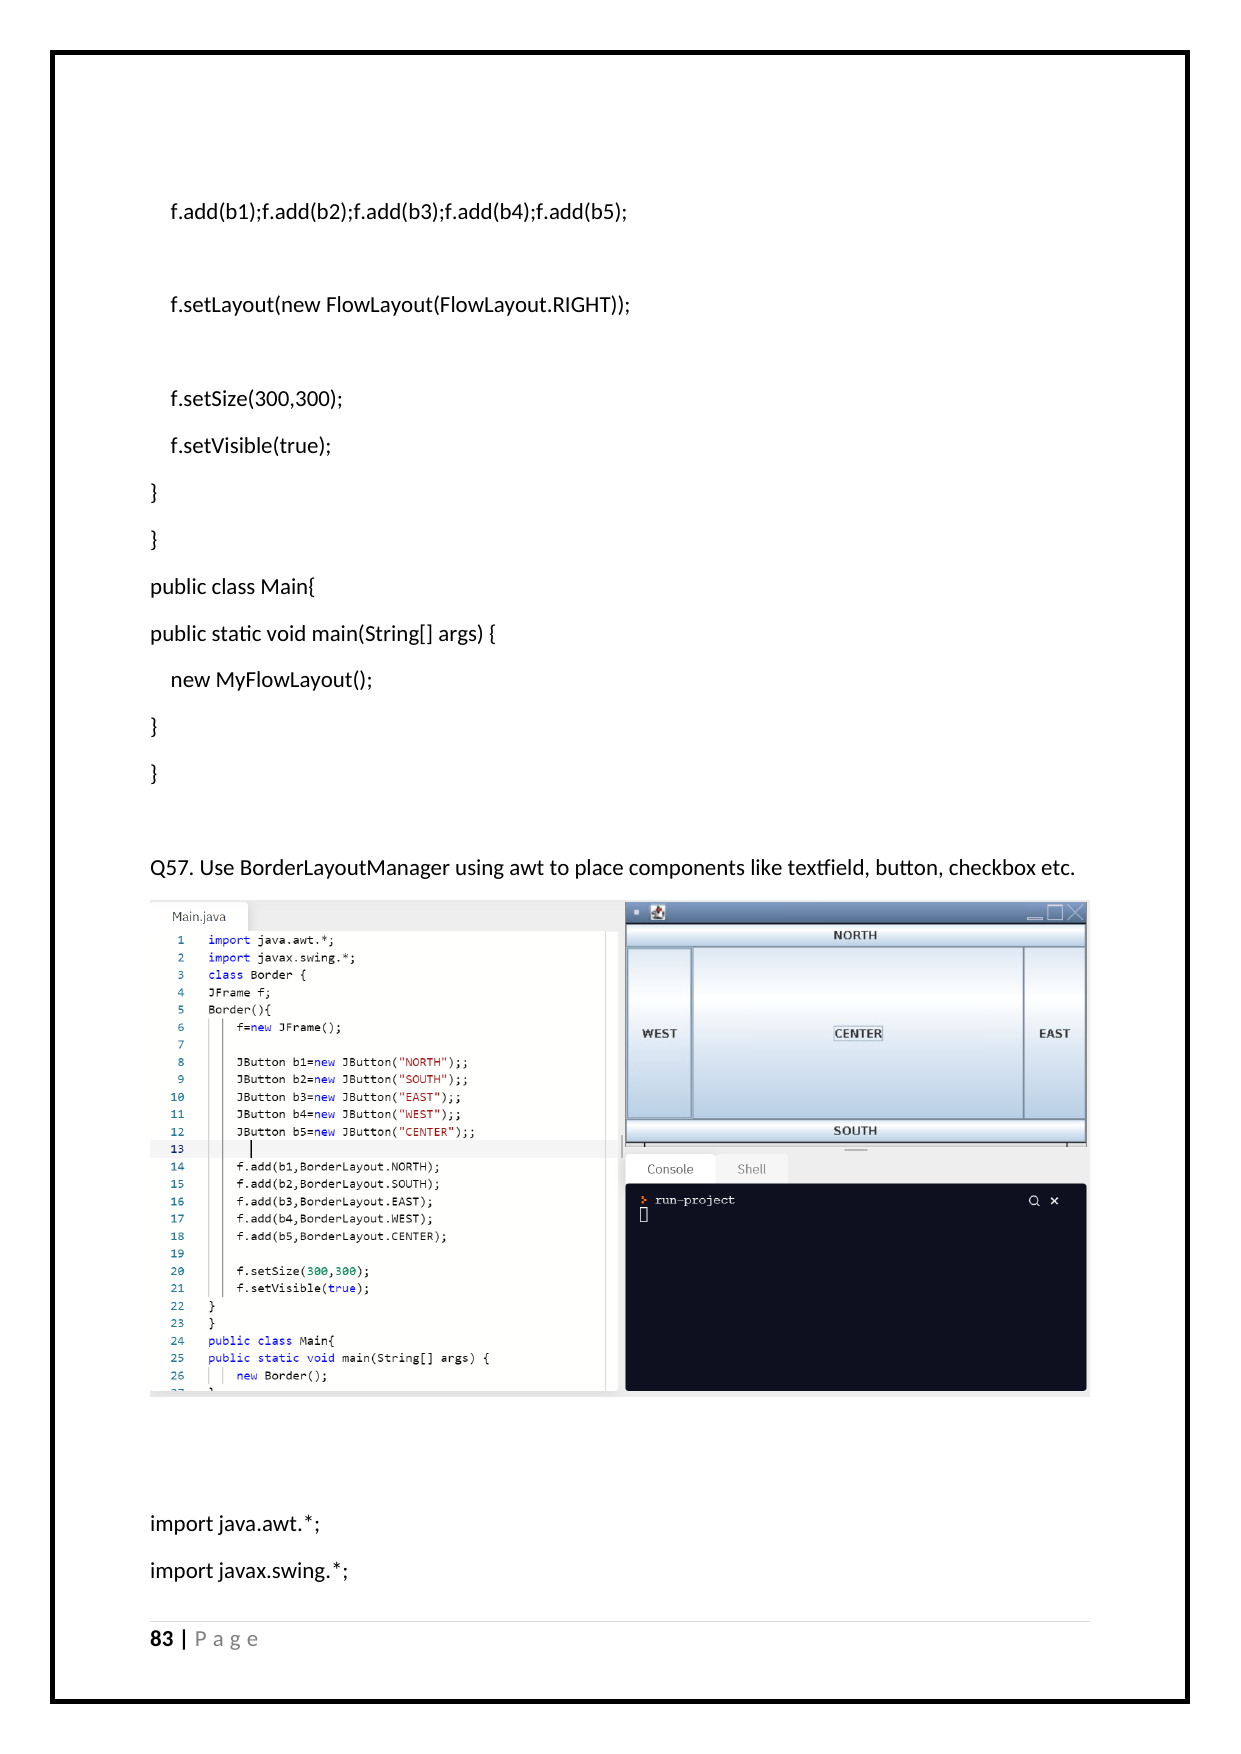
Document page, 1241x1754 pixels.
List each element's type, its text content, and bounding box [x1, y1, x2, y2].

text new MyFlowLayout(); [150, 666, 1090, 694]
text f.add(b1);f.add(b2);f.add(b3);f.add(b4);f.add(b5); [150, 197, 1090, 225]
text public class Main{ [150, 572, 1090, 600]
text f.setSize(300,300); [150, 384, 1090, 412]
text import java.awt.*; [150, 1509, 1090, 1537]
text } [150, 712, 1090, 741]
text } [150, 759, 1090, 787]
text f.setVisible(true); [150, 431, 1090, 459]
picture [150, 900, 1091, 1397]
text } [150, 478, 1090, 506]
text import javax.swing.*; [150, 1556, 1090, 1584]
text } [150, 525, 1090, 553]
text Q57. Use BorderLayoutManager using awt to place components like textfield, button, checkbox etc. [150, 853, 1090, 881]
text public static void main(String[] args) { [150, 619, 1090, 647]
text f.setLayout(new FlowLayout(FlowLayout.RIGHT)); [150, 291, 1090, 319]
